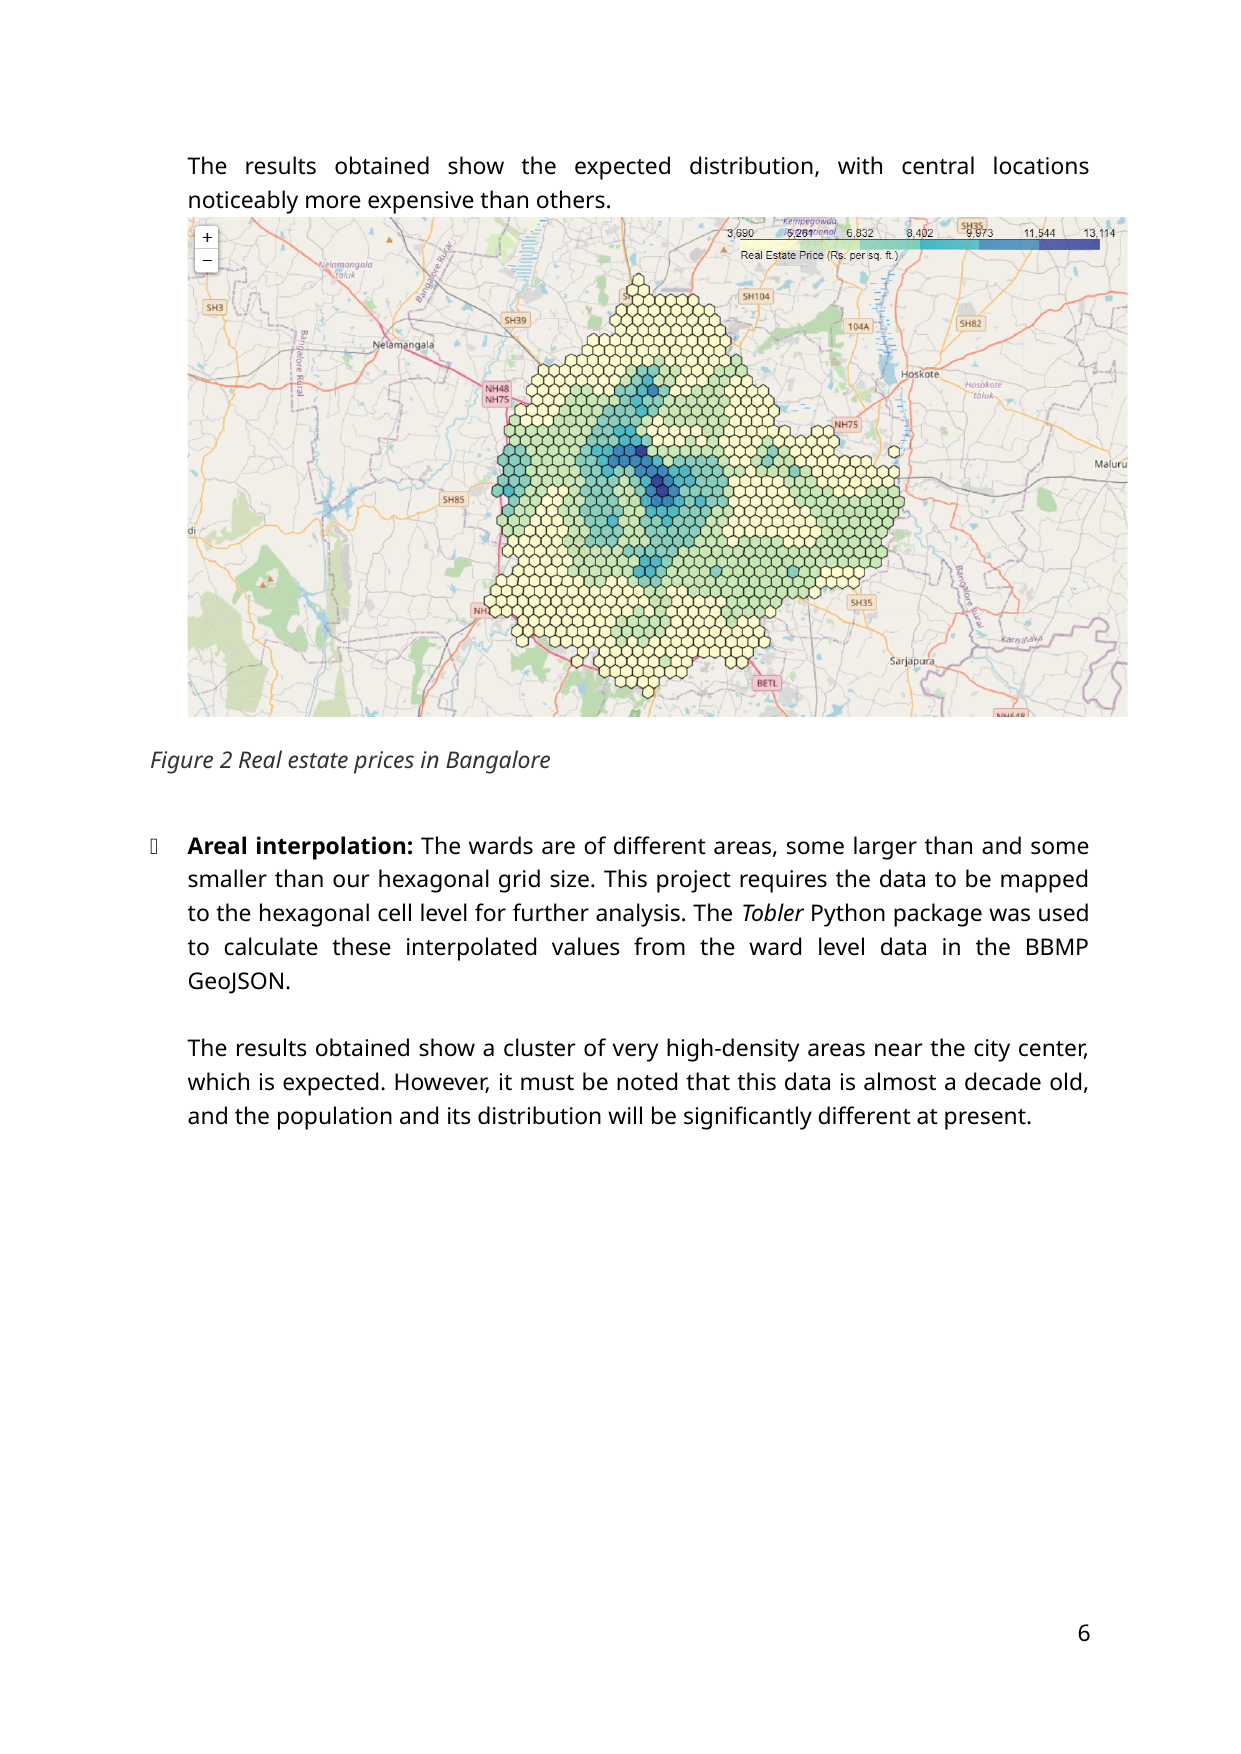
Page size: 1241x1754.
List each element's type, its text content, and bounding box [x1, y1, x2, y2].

list Areal interpolation: The wards are of different areas, some larger than and some smaller than our hexagonal grid size. This project requires the data to be mapped to the hexagonal cell level for further analysis. The Tobler Python package was used to calculate these interpolated values from the ward level data in the BBMP GeoJSON. The results obtained show a cluster of very high-density areas near the city center, which is expected. However, it must be noted that this data is almost a decade old, and the population and its distribution will be significantly different at present. [150, 829, 1090, 1164]
picture [187, 217, 1128, 717]
text Figure 2 Real estate prices in Bangalore [150, 744, 1090, 775]
list The results obtained show the expected distribution, with central locations noticeably more expensive than others. [187, 150, 1090, 215]
